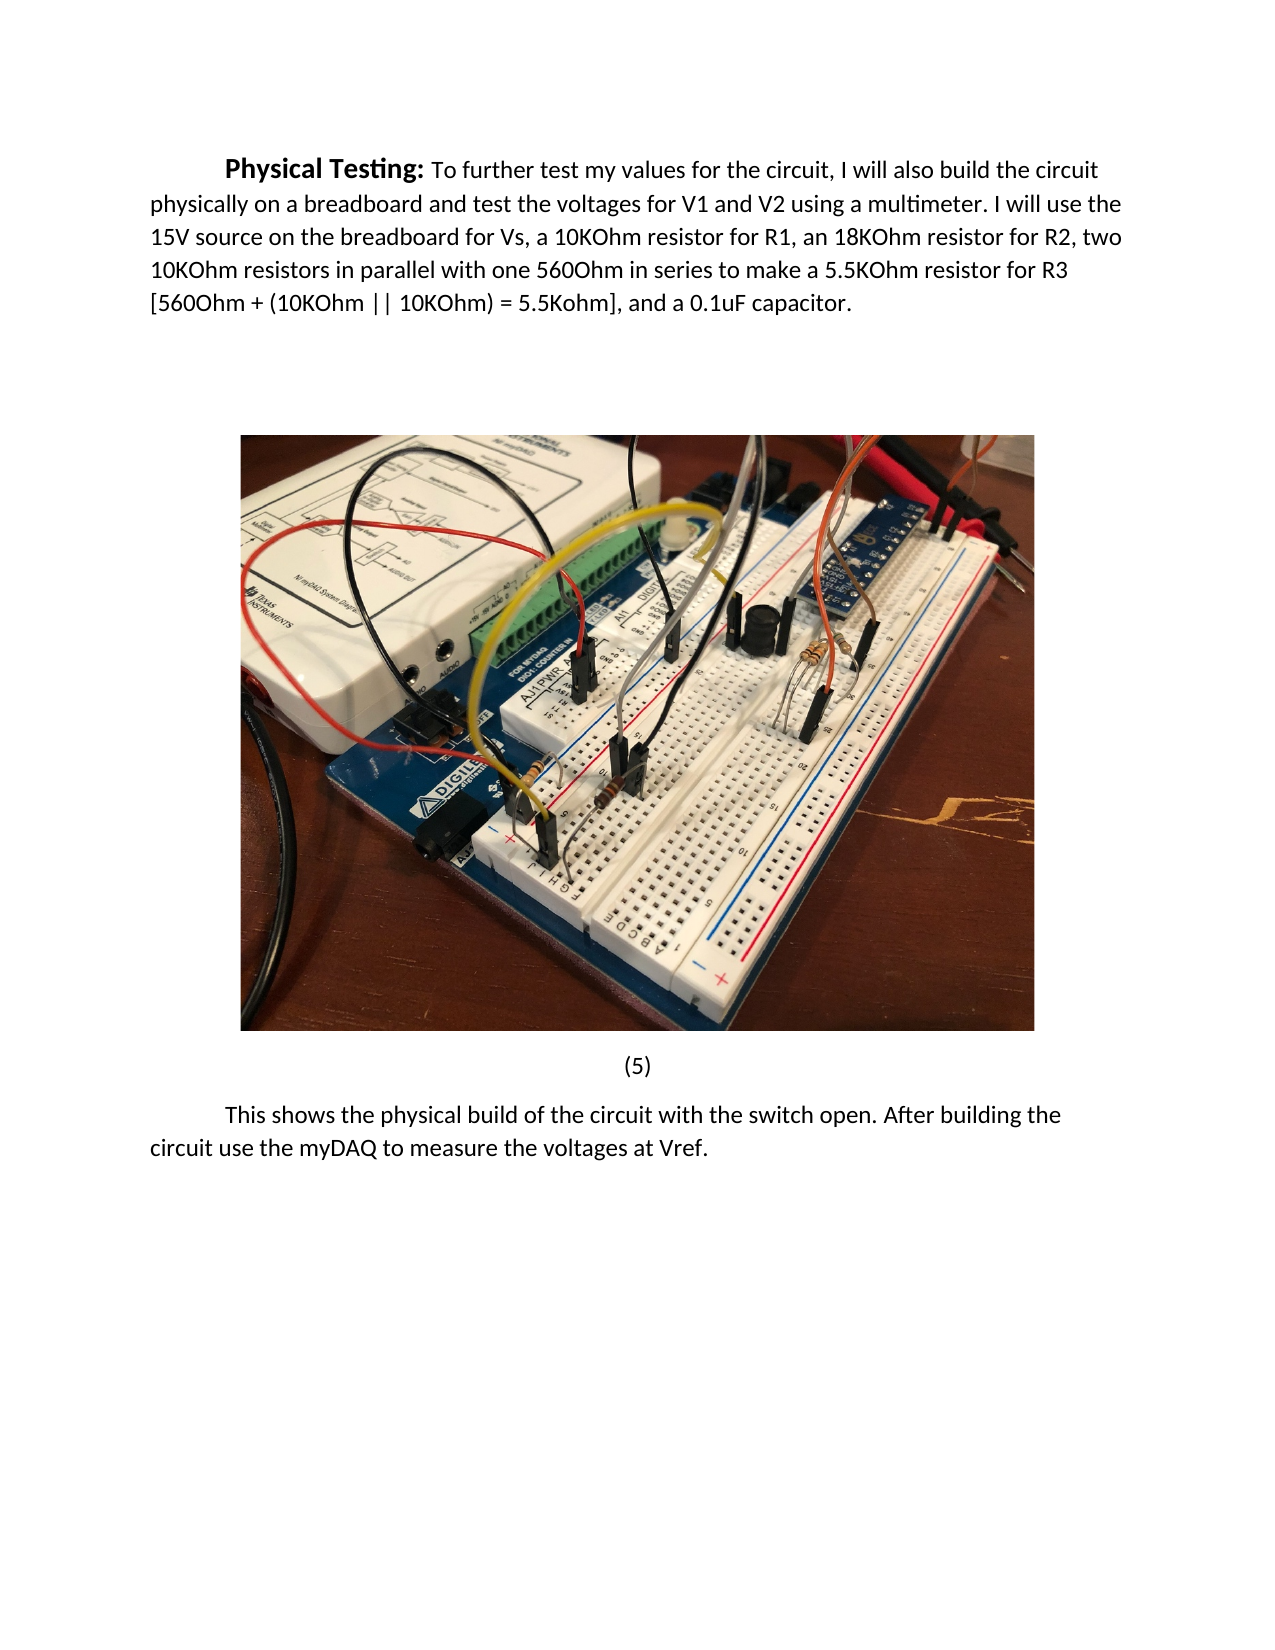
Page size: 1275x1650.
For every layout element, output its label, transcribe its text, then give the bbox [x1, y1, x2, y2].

text This shows the physical build of the circuit with the switch open. After building the circuit use the myDAQ to measure the voltages at Vref. [150, 1099, 1125, 1163]
text (5) [150, 1050, 1125, 1080]
picture [240, 435, 1035, 1031]
text Physical Testing: To further test my values for the circuit, I will also build the circuit physically on a breadboard and test the voltages for V1 and V2 using a multimeter. I will use the 15V source on the breadboard for Vs, a 10KOhm resistor for R1, an 18KOhm resistor for R2, two 10KOhm resistors in parallel with one 560Ohm in series to make a 5.5KOhm resistor for R3 [560Ohm + (10KOhm || 10KOhm) = 5.5Kohm], and a 0.1uF capacitor. [150, 150, 1125, 317]
